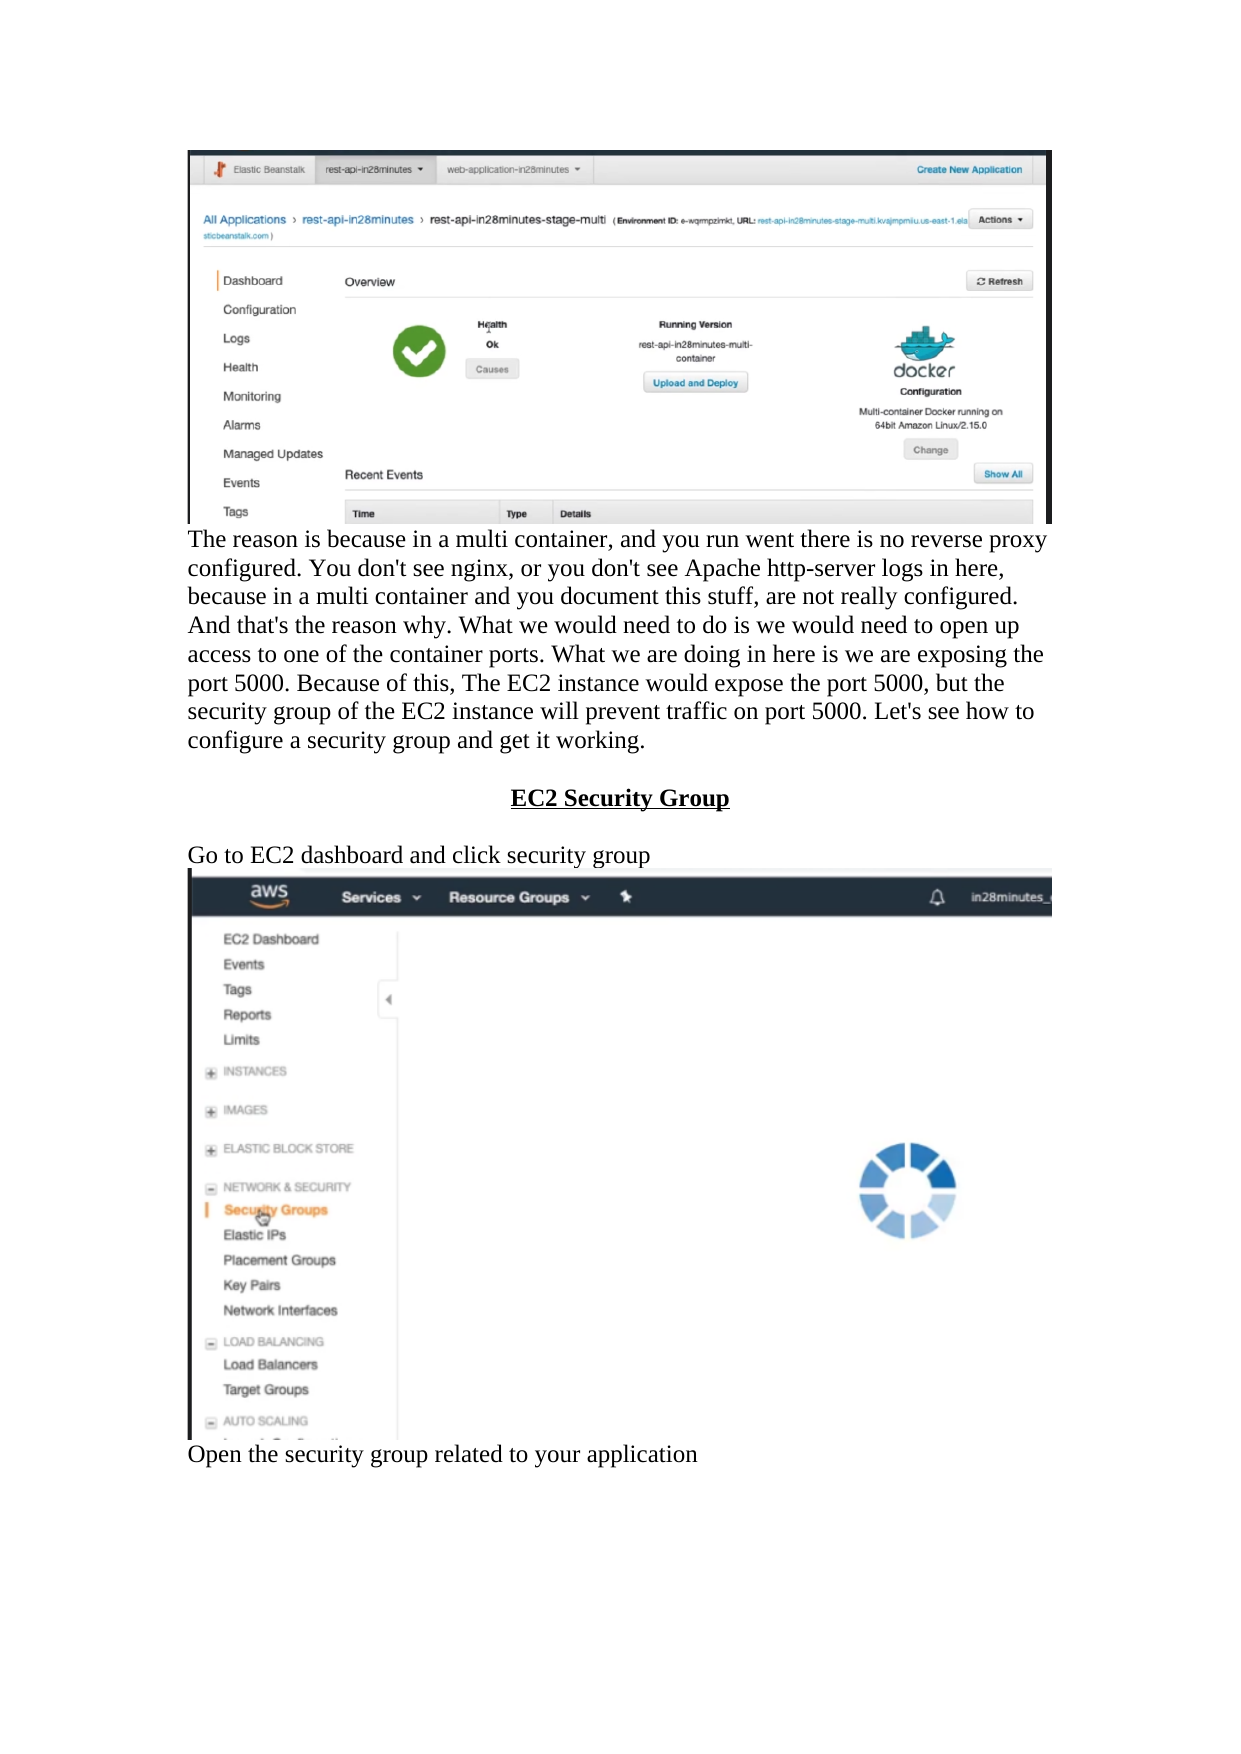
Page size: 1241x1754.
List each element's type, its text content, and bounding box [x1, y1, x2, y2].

text Go to EC2 dashboard and click security group [187, 840, 1053, 869]
text The reason is because in a multi container, and you run went there is no reverse proxy configured. You don't see nginx, or you don't see Apache http-server logs in here, because in a multi container and you document this stuff, are not really configured. And that's the reason why. What we would need to do is we would need to open up access to one of the container ports. What we are doing in here is we are exposing the port 5000. Because of this, The EC2 instance would expose the port 5000, but the security group of the EC2 instance will prevent traffic on port 5000. Let's see how to configure a security group and get it working. [187, 524, 1053, 754]
text Open the security group related to your application [187, 1439, 1053, 1468]
picture [187, 150, 1052, 524]
text EC2 Security Group [187, 783, 1053, 811]
picture [187, 868, 1052, 1440]
